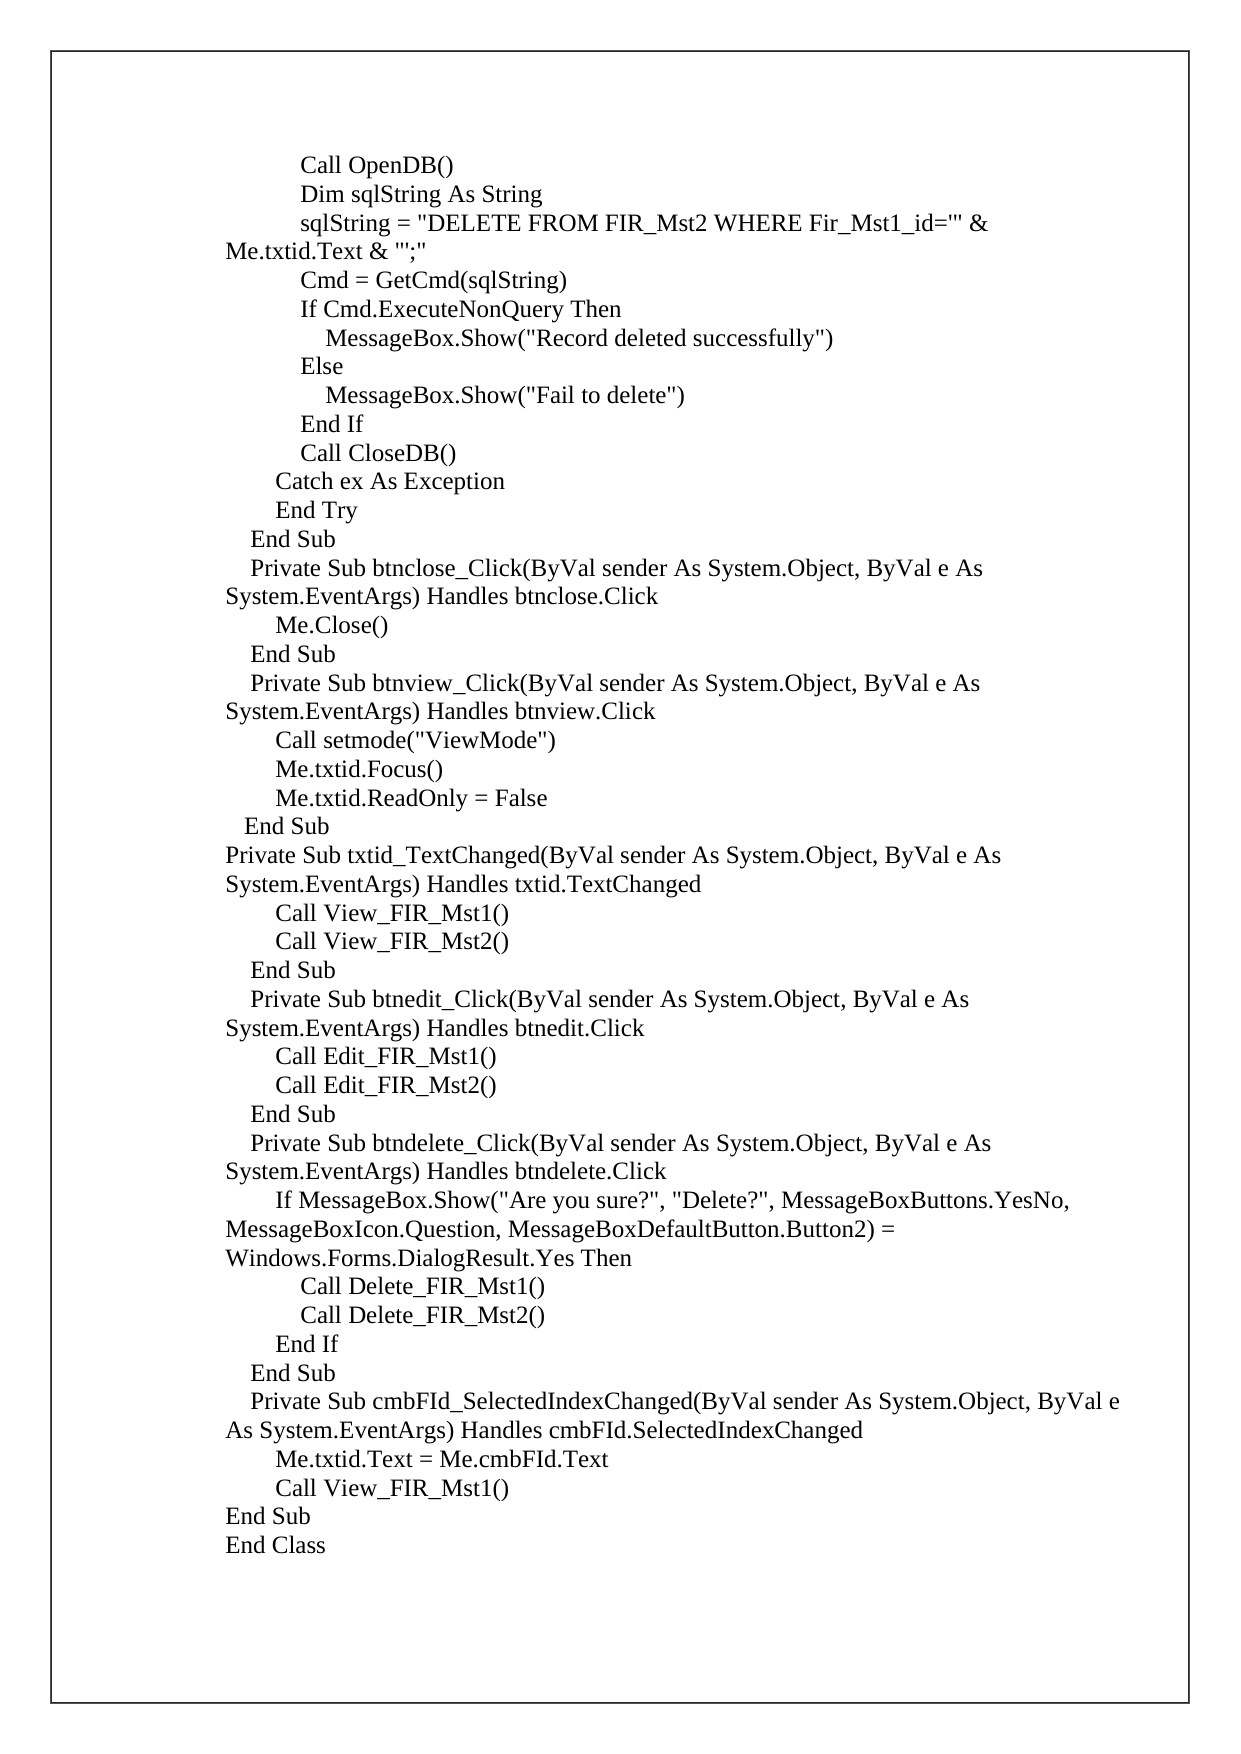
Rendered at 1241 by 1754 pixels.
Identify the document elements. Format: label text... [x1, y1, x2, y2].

text Cmd = GetCmd(sqlString) [225, 265, 1120, 294]
text Private Sub cmbFId_SelectedIndexChanged(ByVal sender As System.Object, ByVal e As System.EventArgs) Handles cmbFId.SelectedIndexChanged [225, 1386, 1120, 1444]
text Call View_FIR_Mst1() [225, 1473, 1120, 1501]
text Call Edit_FIR_Mst2() [225, 1070, 1120, 1099]
text End Class [225, 1530, 1120, 1559]
text End Sub [225, 955, 1120, 984]
text Call CloseDB() [225, 438, 1120, 466]
text Dim sqlString As String [225, 179, 1120, 208]
text Private Sub btnclose_Click(ByVal sender As System.Object, ByVal e As System.EventArgs) Handles btnclose.Click [225, 553, 1120, 610]
text If Cmd.ExecuteNonQuery Then [225, 294, 1120, 323]
text Me.Close() [225, 610, 1120, 639]
text End Sub [225, 639, 1120, 668]
text Else [225, 351, 1120, 380]
text If MessageBox.Show("Are you sure?", "Delete?", MessageBoxButtons.YesNo, MessageBoxIcon.Question, MessageBoxDefaultButton.Button2) = Windows.Forms.DialogResult.Yes Then [225, 1185, 1120, 1271]
text End Sub [225, 1099, 1120, 1128]
text Call Edit_FIR_Mst1() [225, 1041, 1120, 1070]
text End Try [225, 495, 1120, 524]
text Call View_FIR_Mst2() [225, 926, 1120, 955]
text End Sub [225, 1358, 1120, 1386]
text Call Delete_FIR_Mst2() [225, 1300, 1120, 1329]
text Call setmode("ViewMode") [225, 725, 1120, 754]
text End If [225, 1329, 1120, 1358]
text End If [225, 409, 1120, 438]
text Me.txtid.ReadOnly = False [225, 783, 1120, 811]
text Private Sub btnedit_Click(ByVal sender As System.Object, ByVal e As System.EventArgs) Handles btnedit.Click [225, 984, 1120, 1041]
text Catch ex As Exception [225, 466, 1120, 495]
text Call OpenDB() [225, 150, 1120, 179]
text End Sub [225, 811, 1120, 840]
text Private Sub btnview_Click(ByVal sender As System.Object, ByVal e As System.EventArgs) Handles btnview.Click [225, 668, 1120, 725]
text MessageBox.Show("Fail to delete") [225, 380, 1120, 409]
text Private Sub btndelete_Click(ByVal sender As System.Object, ByVal e As System.EventArgs) Handles btndelete.Click [225, 1128, 1120, 1185]
text sqlString = "DELETE FROM FIR_Mst2 WHERE Fir_Mst1_id='" & Me.txtid.Text & "';" [225, 208, 1120, 265]
text Private Sub txtid_TextChanged(ByVal sender As System.Object, ByVal e As System.EventArgs) Handles txtid.TextChanged [225, 840, 1120, 898]
text MessageBox.Show("Record deleted successfully") [225, 323, 1120, 351]
text Call View_FIR_Mst1() [225, 898, 1120, 926]
text End Sub [225, 1501, 1120, 1530]
text End Sub [225, 524, 1120, 553]
text Me.txtid.Focus() [225, 754, 1120, 783]
text Call Delete_FIR_Mst1() [225, 1271, 1120, 1300]
text Me.txtid.Text = Me.cmbFId.Text [225, 1444, 1120, 1473]
